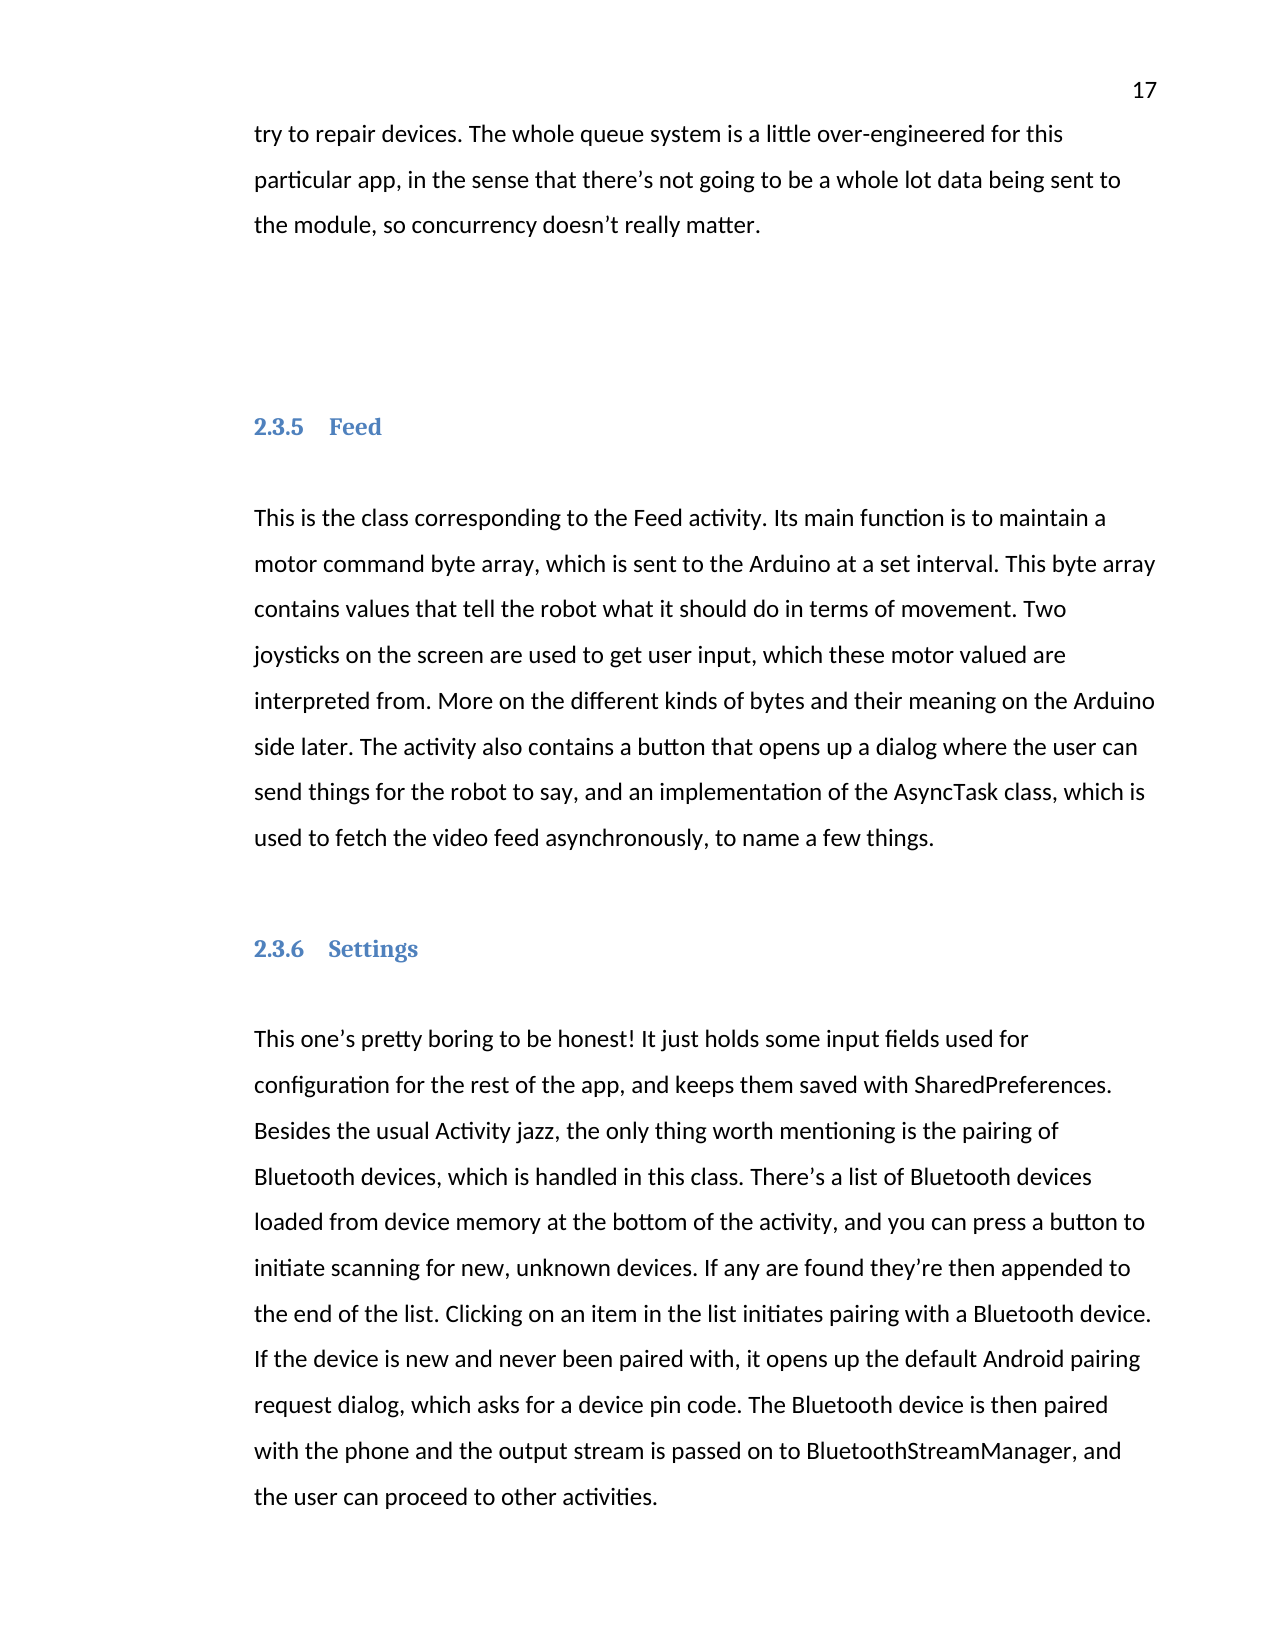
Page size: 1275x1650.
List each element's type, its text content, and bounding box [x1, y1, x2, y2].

subtitle Settings [254, 934, 1157, 963]
subtitle Feed [254, 413, 1157, 442]
text This one’s pretty boring to be honest! It just holds some input fields used for configuration for the rest of the app, and keeps them saved with SharedPreferences. Besides the usual Activity jazz, the only thing worth mentioning is the pairing of Bluetooth devices, which is handled in this class. There’s a list of Bluetooth devices loaded from device memory at the bottom of the activity, and you can press a button to initiate scanning for new, unknown devices. If any are found they’re then appended to the end of the list. Clicking on an item in the list initiates pairing with a Bluetooth device. If the device is new and never been paired with, it opens up the default Android pairing request dialog, which asks for a device pin code. The Bluetooth device is then paired with the phone and the output stream is passed on to BluetoothStreamManager, and the user can proceed to other activities. [254, 1023, 1157, 1511]
text This is the class corresponding to the Feed activity. Its main function is to maintain a motor command byte array, which is sent to the Arduino at a set interval. This byte array contains values that tell the robot what it should do in terms of movement. Two joysticks on the screen are used to get user input, which these motor valued are interpreted from. More on the different kinds of bytes and their meaning on the Arduino side later. The activity also contains a button that opens up a dialog where the user can send things for the robot to say, and an implementation of the AsyncTask class, which is used to fetch the video feed asynchronously, to name a few things. [254, 502, 1157, 853]
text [254, 118, 1157, 240]
